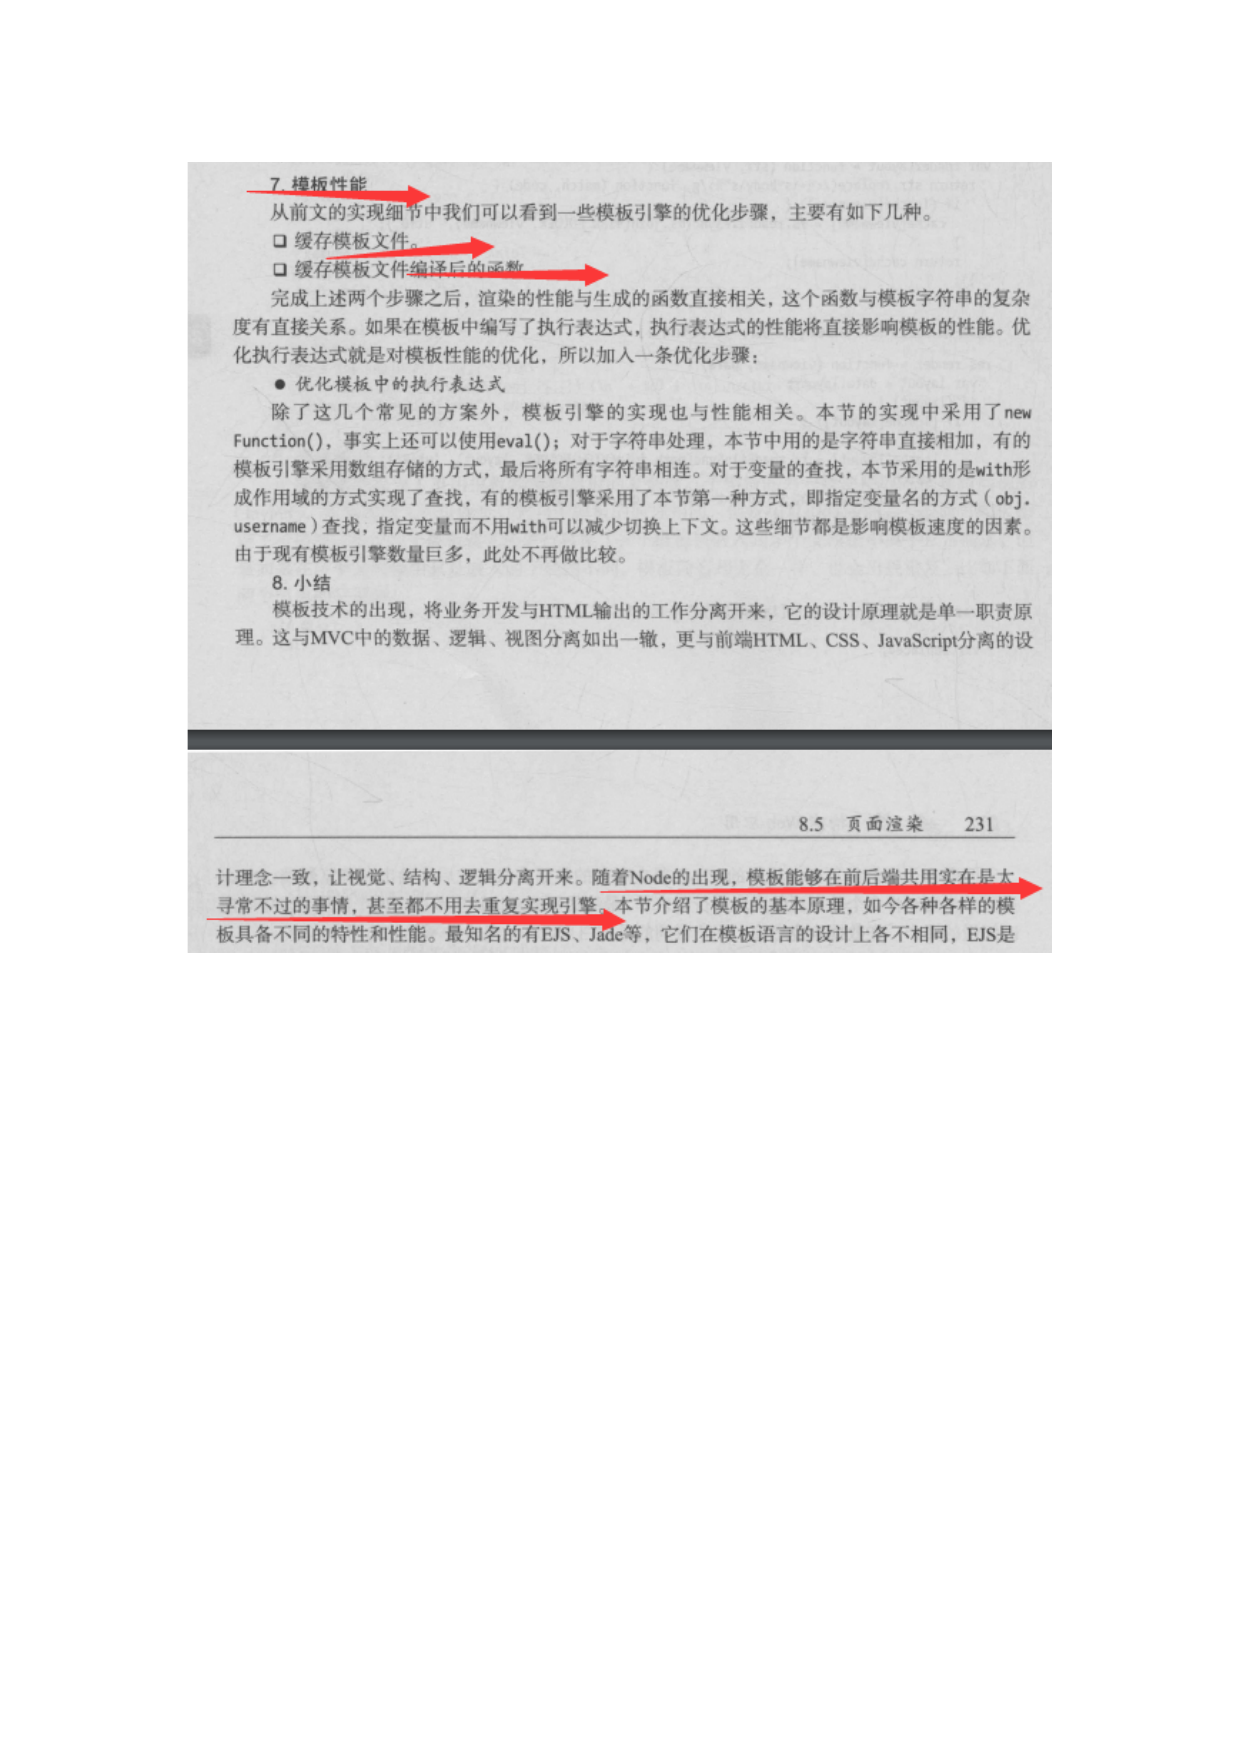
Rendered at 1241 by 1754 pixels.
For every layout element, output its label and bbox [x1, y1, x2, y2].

picture [187, 162, 1052, 953]
